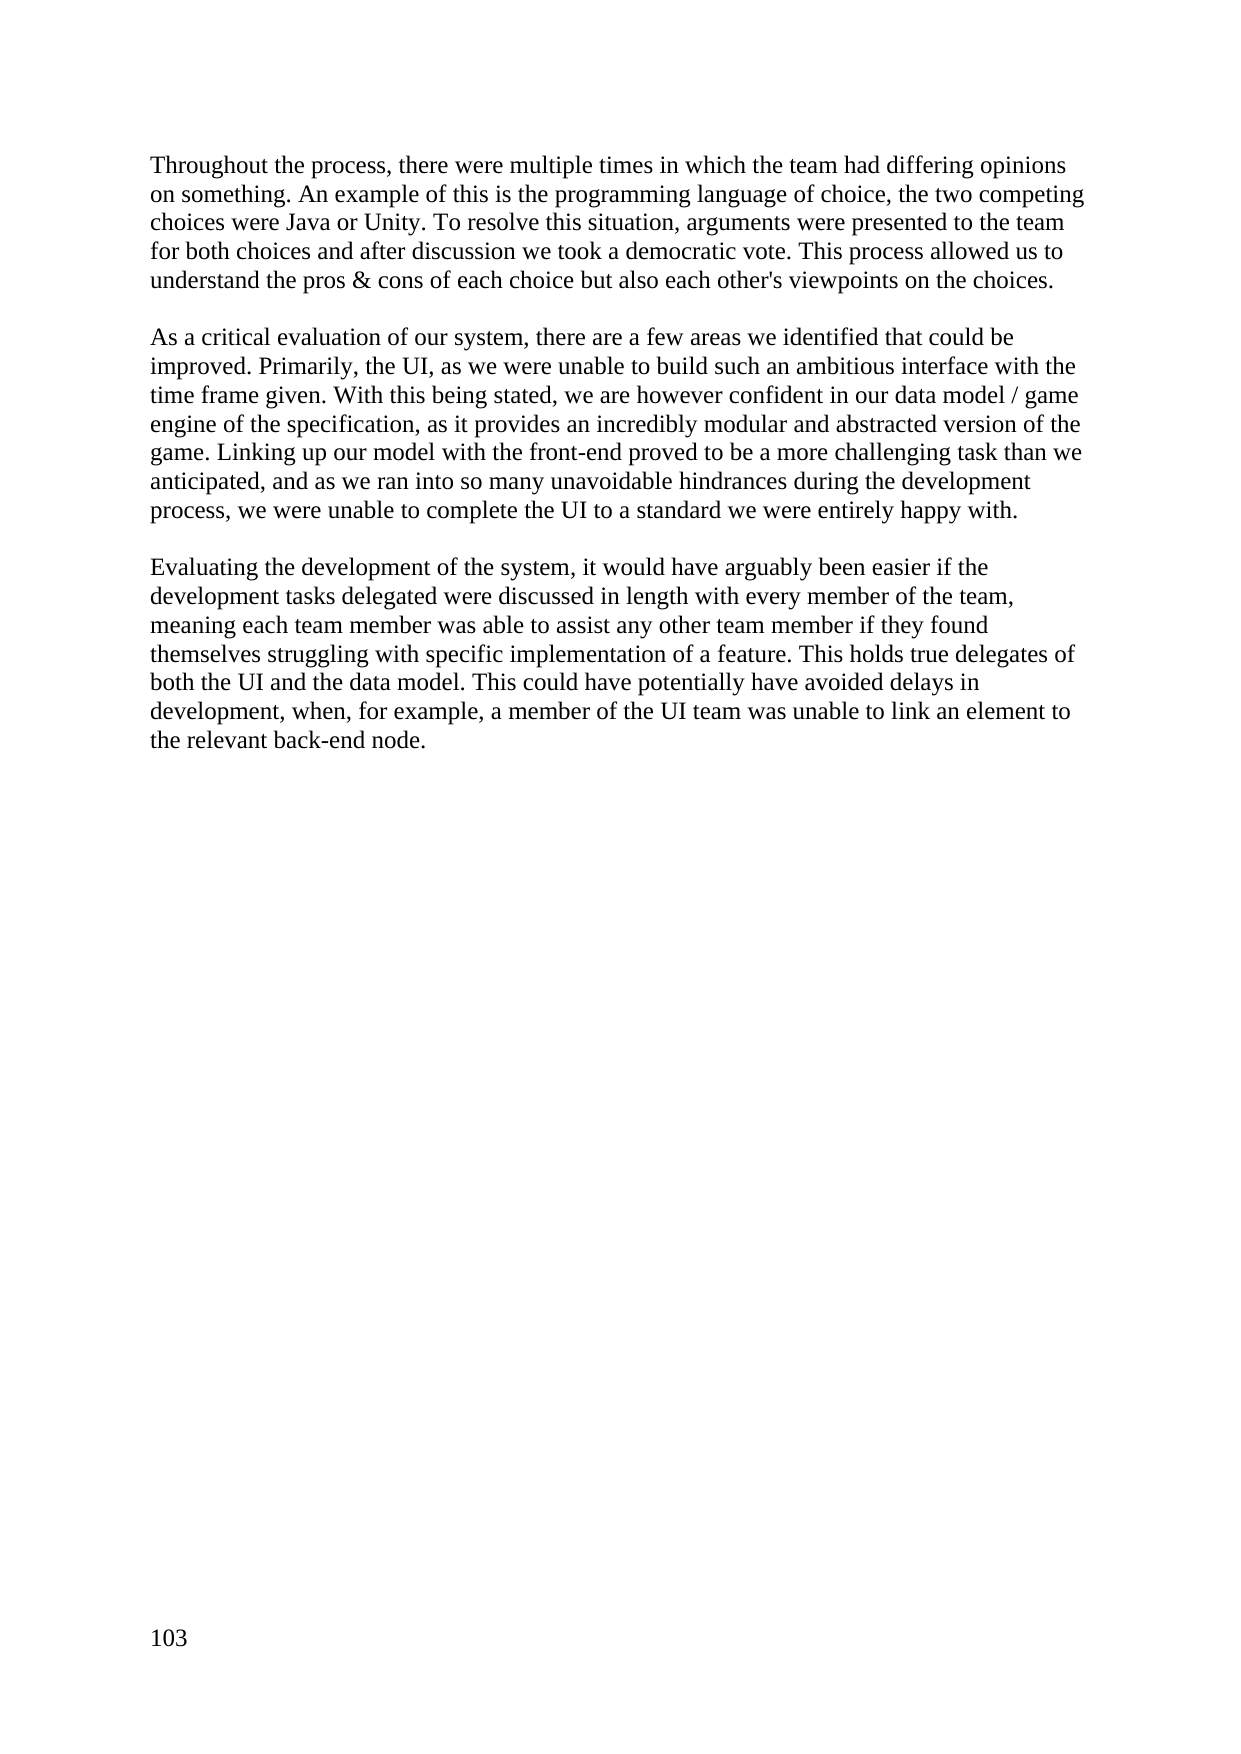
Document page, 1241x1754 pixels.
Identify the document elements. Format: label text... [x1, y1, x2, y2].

text Throughout the process, there were multiple times in which the team had differing opinions on something. An example of this is the programming language of choice, the two competing choices were Java or Unity. To resolve this situation, arguments were presented to the team for both choices and after discussion we took a democratic vote. This process allowed us to understand the pros & cons of each choice but also each other's viewpoints on the choices. [150, 150, 1090, 294]
text As a critical evaluation of our system, there are a few areas we identified that could be improved. Primarily, the UI, as we were unable to build such an ambitious interface with the time frame given. With this being stated, we are however confident in our data model / game engine of the specification, as it provides an incredibly modular and abstracted version of the game. Linking up our model with the front-end proved to be a more challenging task than we anticipated, and as we ran into so many unavoidable hindrances during the development process, we were unable to complete the UI to a standard we were entirely happy with. Evaluating the development of the system, it would have arguably been easier if the development tasks delegated were discussed in length with every member of the team, meaning each team member was able to assist any other team member if they found themselves struggling with specific implementation of a feature. This holds true delegates of both the UI and the data model. This could have potentially have avoided delays in development, when, for example, a member of the UI team was unable to link an element to the relevant back-end node. [150, 294, 1090, 754]
